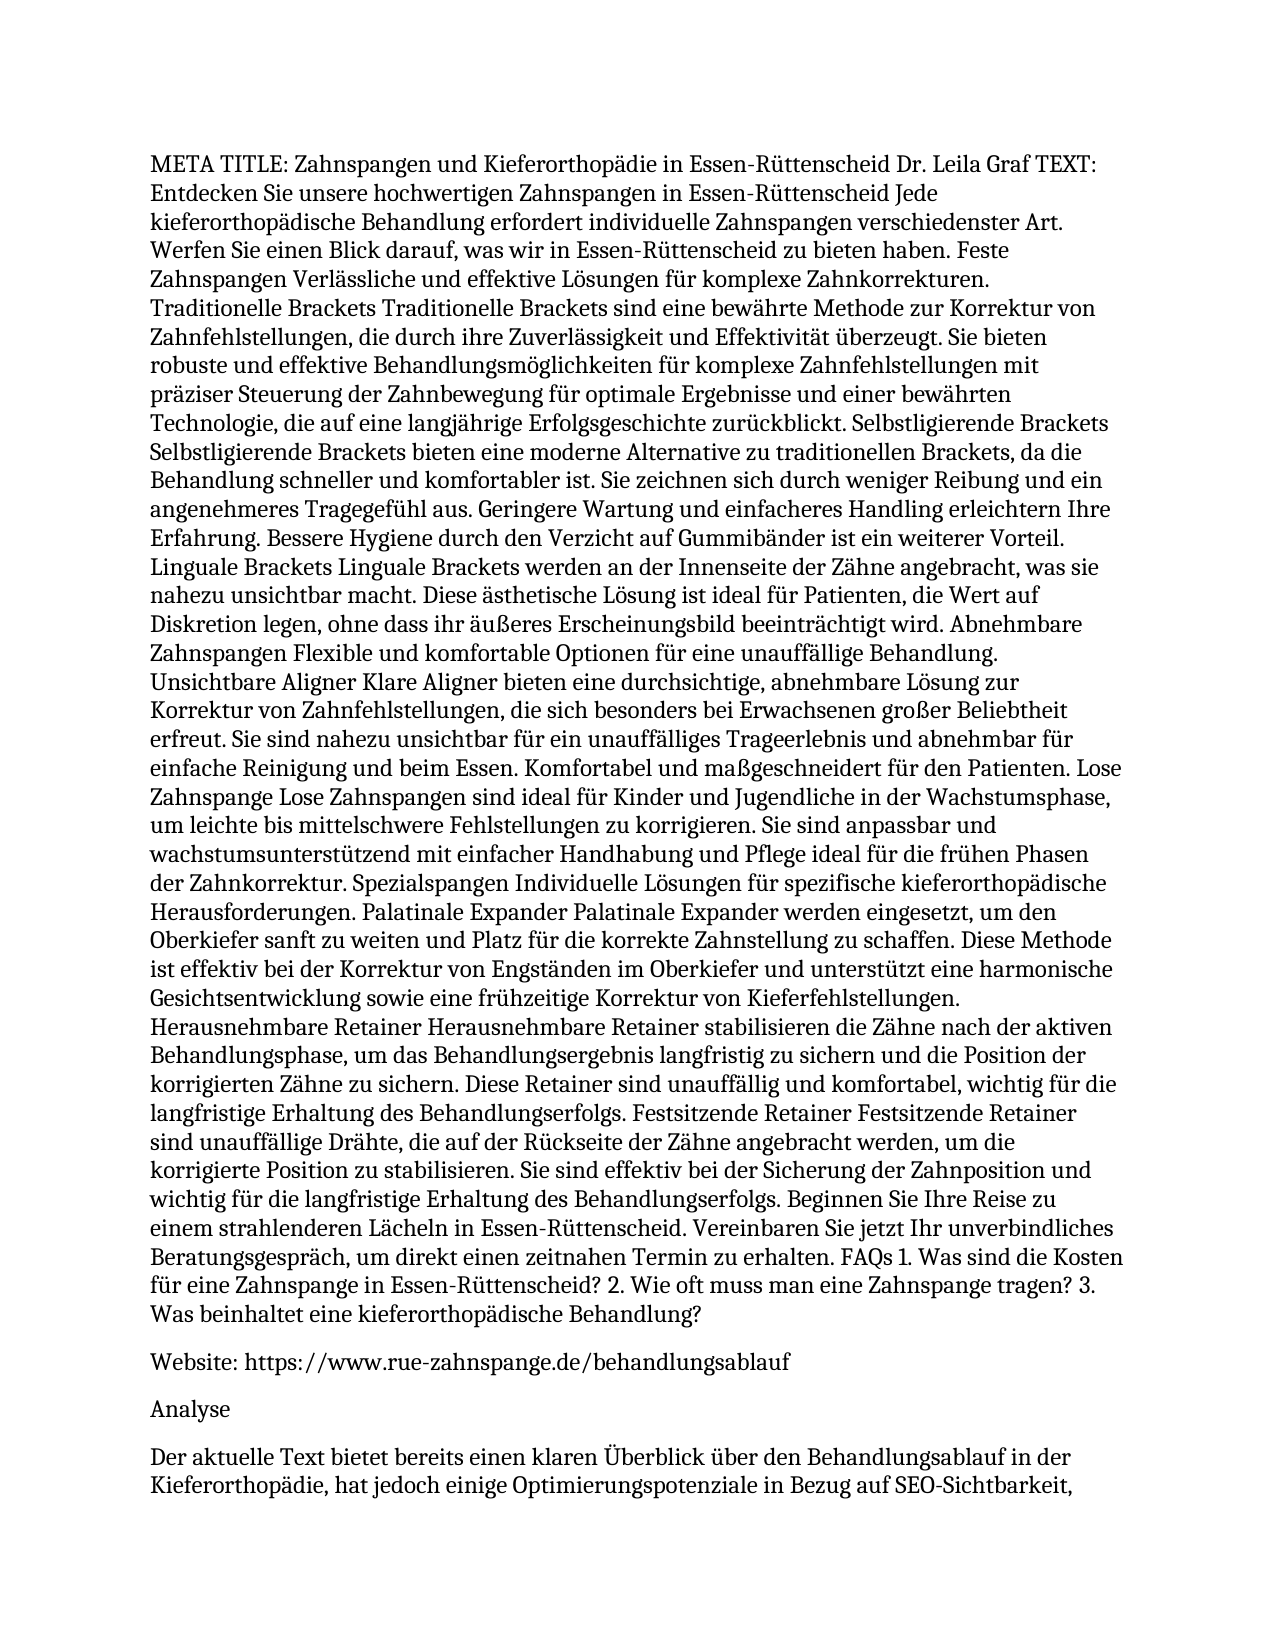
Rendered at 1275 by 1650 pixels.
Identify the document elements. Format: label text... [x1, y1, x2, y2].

text Website: https://www.rue-zahnspange.de/behandlungsablauf [150, 1347, 1125, 1376]
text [150, 1442, 1125, 1500]
text Analyse [150, 1395, 1125, 1424]
text META TITLE: Zahnspangen und Kieferorthopädie in Essen-Rüttenscheid Dr. Leila Graf TEXT: Entdecken Sie unsere hochwertigen Zahnspangen in Essen-Rüttenscheid Jede kieferorthopädische Behandlung erfordert individuelle Zahnspangen verschiedenster Art. Werfen Sie einen Blick darauf, was wir in Essen-Rüttenscheid zu bieten haben. Feste Zahnspangen Verlässliche und effektive Lösungen für komplexe Zahnkorrekturen. Traditionelle Brackets Traditionelle Brackets sind eine bewährte Methode zur Korrektur von Zahnfehlstellungen, die durch ihre Zuverlässigkeit und Effektivität überzeugt. Sie bieten robuste und effektive Behandlungsmöglichkeiten für komplexe Zahnfehlstellungen mit präziser Steuerung der Zahnbewegung für optimale Ergebnisse und einer bewährten Technologie, die auf eine langjährige Erfolgsgeschichte zurückblickt. Selbstligierende Brackets Selbstligierende Brackets bieten eine moderne Alternative zu traditionellen Brackets, da die Behandlung schneller und komfortabler ist. Sie zeichnen sich durch weniger Reibung und ein angenehmeres Tragegefühl aus. Geringere Wartung und einfacheres Handling erleichtern Ihre Erfahrung. Bessere Hygiene durch den Verzicht auf Gummibänder ist ein weiterer Vorteil. Linguale Brackets Linguale Brackets werden an der Innenseite der Zähne angebracht, was sie nahezu unsichtbar macht. Diese ästhetische Lösung ist ideal für Patienten, die Wert auf Diskretion legen, ohne dass ihr äußeres Erscheinungsbild beeinträchtigt wird. Abnehmbare Zahnspangen Flexible und komfortable Optionen für eine unauffällige Behandlung. Unsichtbare Aligner Klare Aligner bieten eine durchsichtige, abnehmbare Lösung zur Korrektur von Zahnfehlstellungen, die sich besonders bei Erwachsenen großer Beliebtheit erfreut. Sie sind nahezu unsichtbar für ein unauffälliges Trageerlebnis und abnehmbar für einfache Reinigung und beim Essen. Komfortabel und maßgeschneidert für den Patienten. Lose Zahnspange Lose Zahnspangen sind ideal für Kinder und Jugendliche in der Wachstumsphase, um leichte bis mittelschwere Fehlstellungen zu korrigieren. Sie sind anpassbar und wachstumsunterstützend mit einfacher Handhabung und Pflege ideal für die frühen Phasen der Zahnkorrektur. Spezialspangen Individuelle Lösungen für spezifische kieferorthopädische Herausforderungen. Palatinale Expander Palatinale Expander werden eingesetzt, um den Oberkiefer sanft zu weiten und Platz für die korrekte Zahnstellung zu schaffen. Diese Methode ist effektiv bei der Korrektur von Engständen im Oberkiefer und unterstützt eine harmonische Gesichtsentwicklung sowie eine frühzeitige Korrektur von Kieferfehlstellungen. Herausnehmbare Retainer Herausnehmbare Retainer stabilisieren die Zähne nach der aktiven Behandlungsphase, um das Behandlungsergebnis langfristig zu sichern und die Position der korrigierten Zähne zu sichern. Diese Retainer sind unauffällig und komfortabel, wichtig für die langfristige Erhaltung des Behandlungserfolgs. Festsitzende Retainer Festsitzende Retainer sind unauffällige Drähte, die auf der Rückseite der Zähne angebracht werden, um die korrigierte Position zu stabilisieren. Sie sind effektiv bei der Sicherung der Zahnposition und wichtig für die langfristige Erhaltung des Behandlungserfolgs. Beginnen Sie Ihre Reise zu einem strahlenderen Lächeln in Essen-Rüttenscheid. Vereinbaren Sie jetzt Ihr unverbindliches Beratungsgespräch, um direkt einen zeitnahen Termin zu erhalten. FAQs 1. Was sind die Kosten für eine Zahnspange in Essen-Rüttenscheid? 2. Wie oft muss man eine Zahnspange tragen? 3. Was beinhaltet eine kieferorthopädische Behandlung? [150, 150, 1125, 1329]
